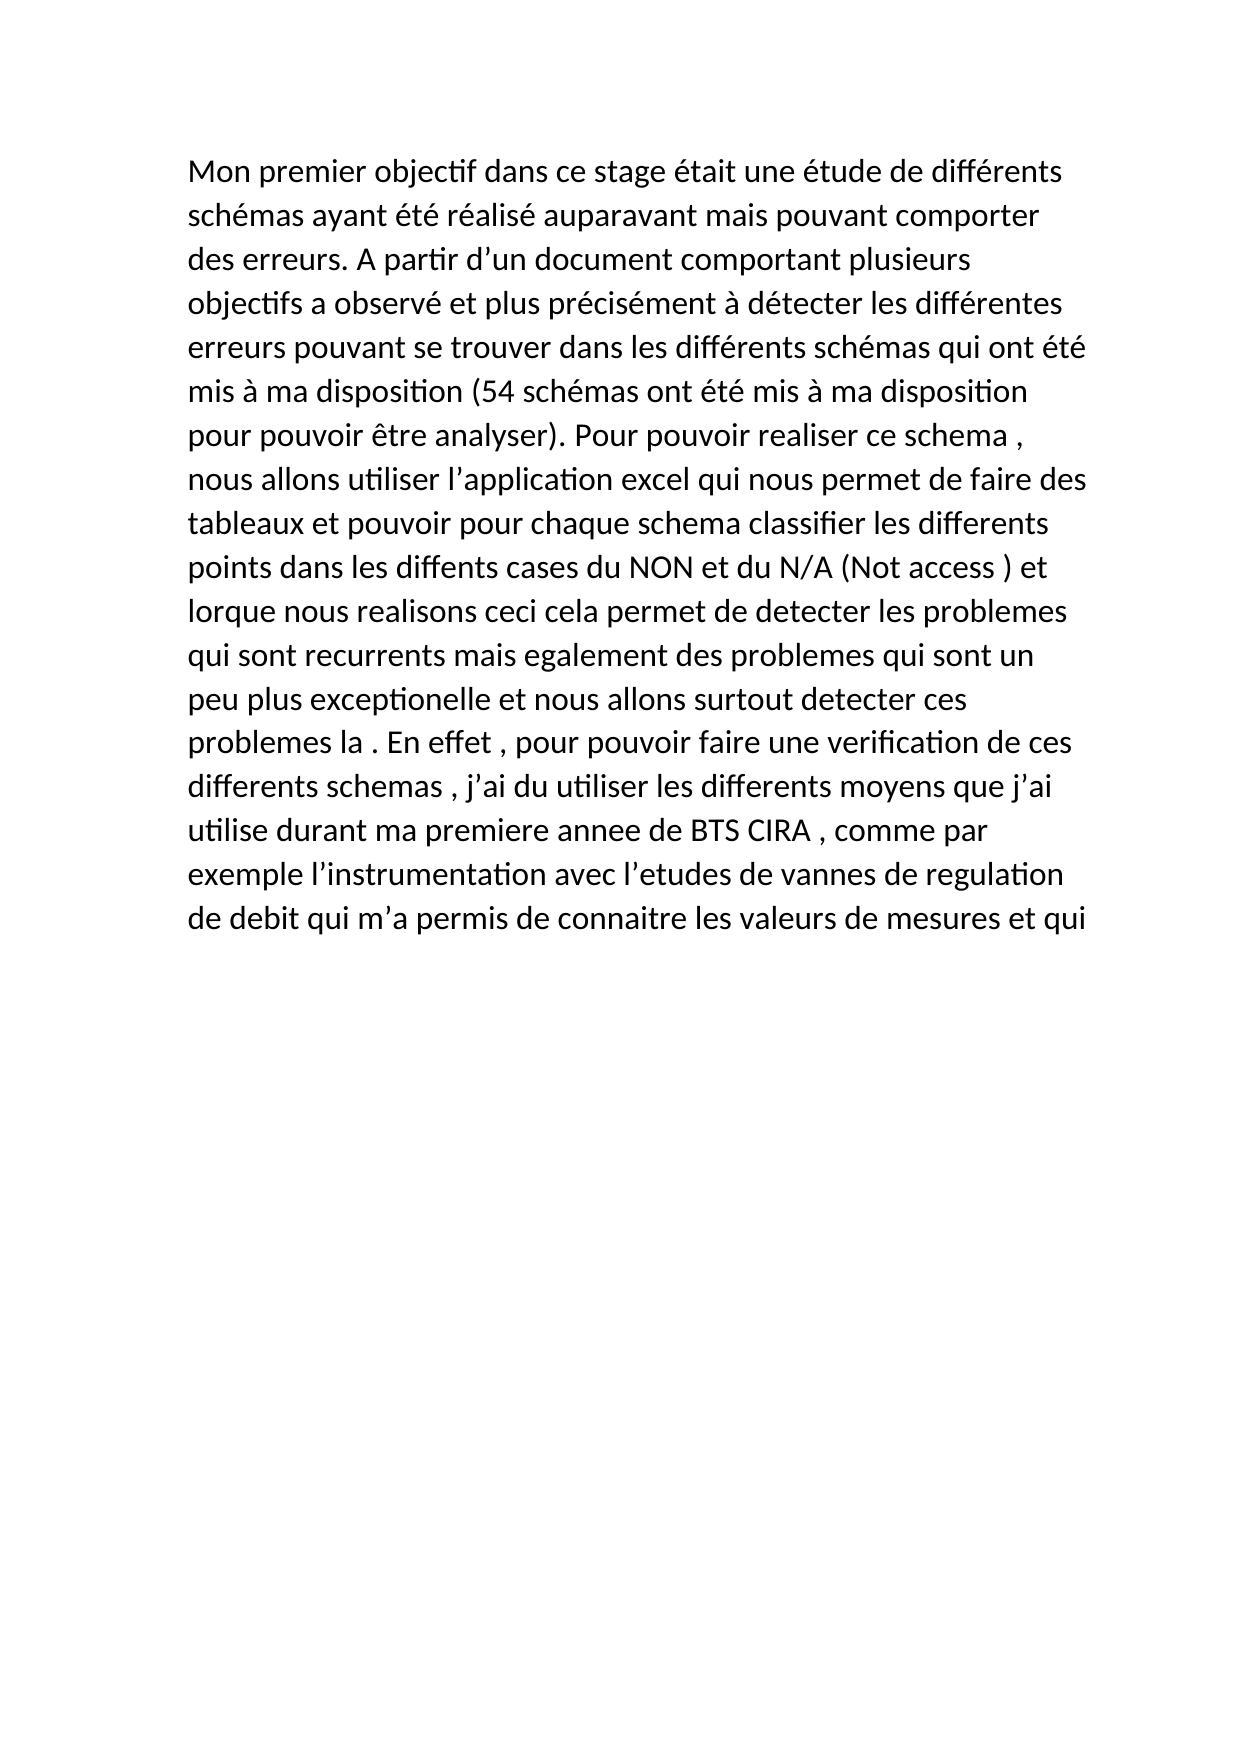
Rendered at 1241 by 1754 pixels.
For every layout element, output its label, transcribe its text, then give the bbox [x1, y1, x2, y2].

text Mon premier objectif dans ce stage était une étude de différents schémas ayant été réalisé auparavant mais pouvant comporter des erreurs. A partir d’un document comportant plusieurs objectifs a observé et plus précisément à détecter les différentes erreurs pouvant se trouver dans les différents schémas qui ont été mis à ma disposition (54 schémas ont été mis à ma disposition pour pouvoir être analyser). Pour pouvoir realiser ce schema , nous allons utiliser l’application excel qui nous permet de faire des tableaux et pouvoir pour chaque schema classifier les differents points dans les diffents cases du NON et du N/A (Not access ) et lorque nous realisons ceci cela permet de detecter les problemes qui sont recurrents mais egalement des problemes qui sont un peu plus exceptionelle et nous allons surtout detecter ces problemes la . En effet , pour pouvoir faire une verification de ces differents schemas , j’ai du utiliser les differents moyens que j’ai utilise durant ma premiere annee de BTS CIRA , comme par exemple l’instrumentation avec l’etudes de vannes de regulation de debit qui m’a permis de connaitre les valeurs de mesures et qui m’a aide dans le verification de si tous est bien de l’ordre et qu’il n’y est pas de problemes de valeurs ou de mesures ( par exemple que les transmetteurs de niveau sont bien metres ). [187, 150, 1090, 938]
